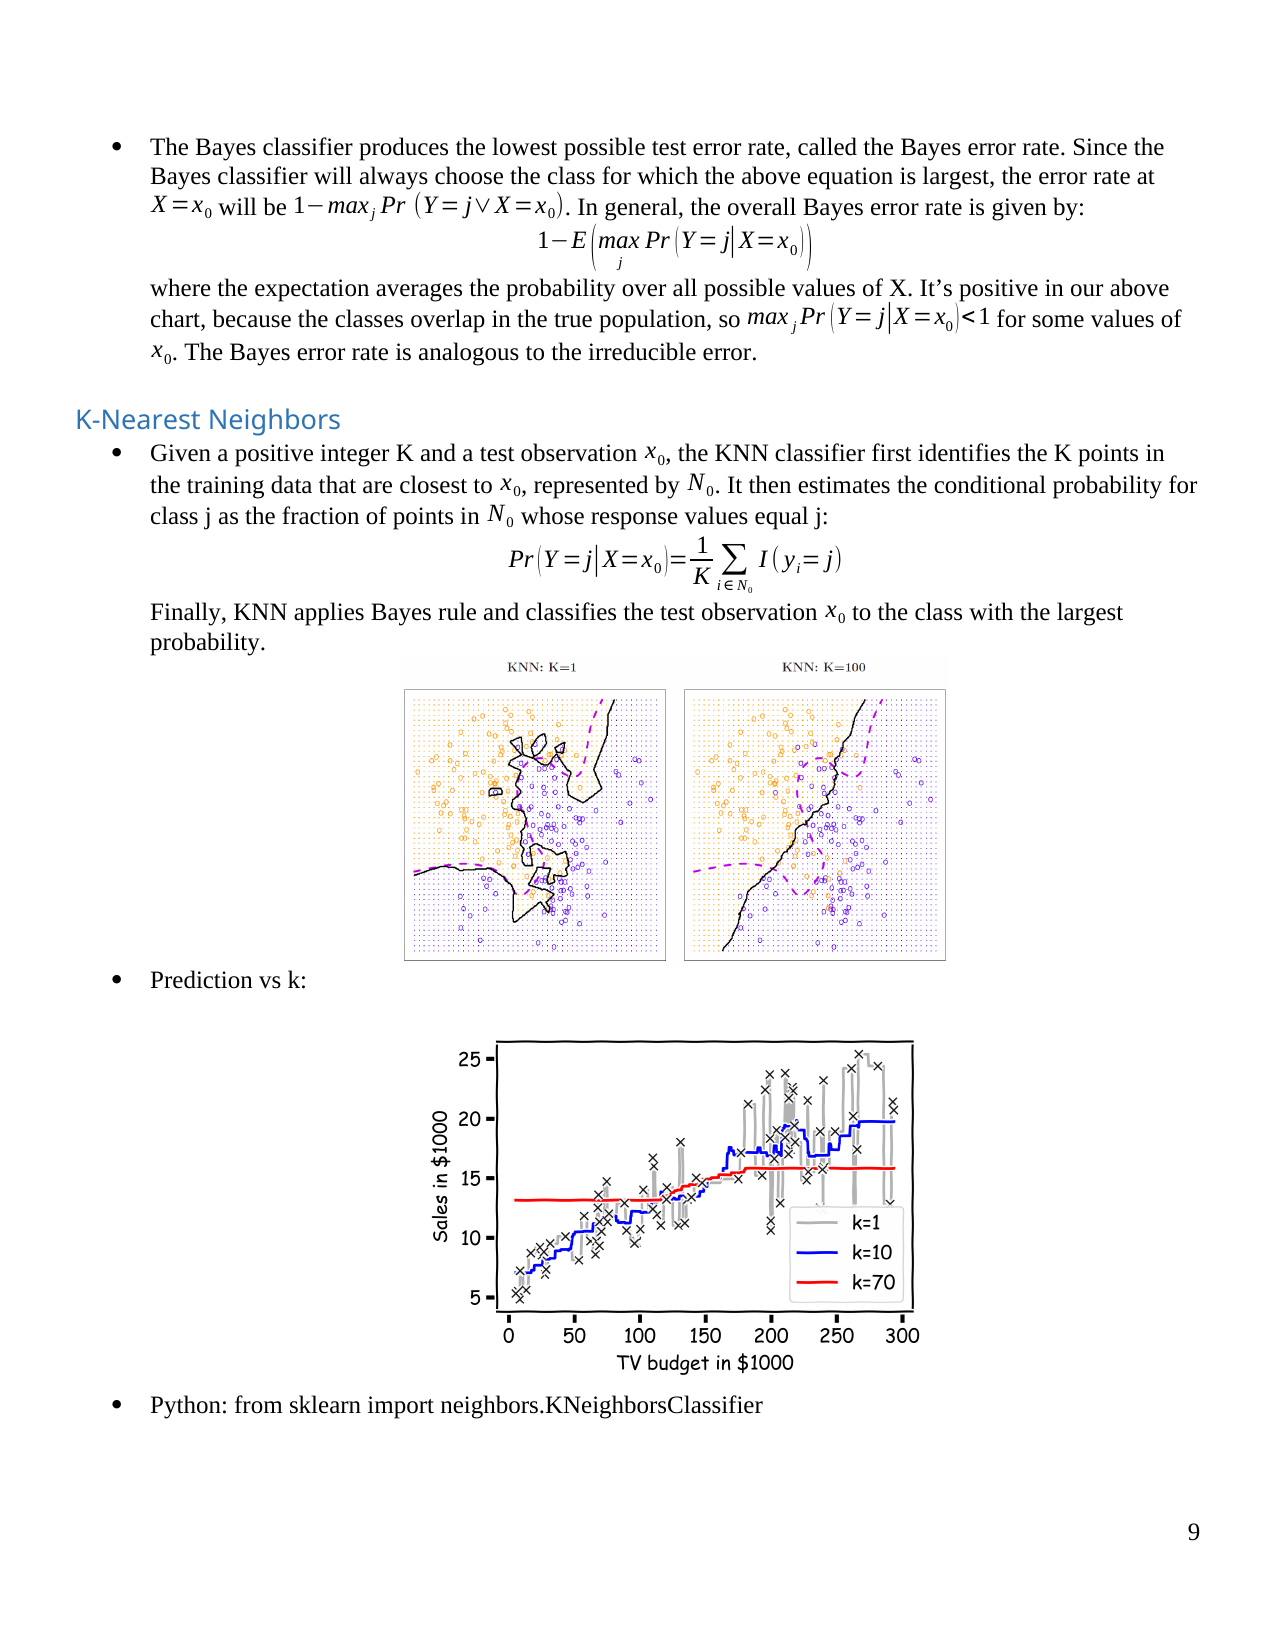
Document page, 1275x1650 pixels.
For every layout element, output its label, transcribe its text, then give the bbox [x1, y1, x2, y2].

list Given a positive integer K and a test observation , the KNN classifier first identifies the K points in the training data that are closest to , represented by . It then estimates the conditional probability for class j as the fraction of points in whose response values equal j: [112, 437, 1200, 531]
picture [401, 655, 949, 966]
list Python: from sklearn import neighbors.KNeighborsClassifier [112, 1390, 1200, 1419]
list Finally, KNN applies Bayes rule and classifies the test observation to the class with the largest probability. [150, 595, 1200, 655]
subtitle K-Nearest Neighbors [75, 400, 1200, 437]
list where the expectation averages the probability over all possible values of X. It’s positive in our above chart, because the classes overlap in the true population, so for some values of . The Bayes error rate is analogous to the irreducible error. [150, 273, 1200, 367]
list Prediction vs k: [112, 966, 1200, 994]
list The Bayes classifier produces the lowest possible test error rate, called the Bayes error rate. Since the Bayes classifier will always choose the class for which the above equation is largest, the error rate at will be . In general, the overall Bayes error rate is given by: [112, 132, 1200, 222]
picture [378, 994, 972, 1391]
